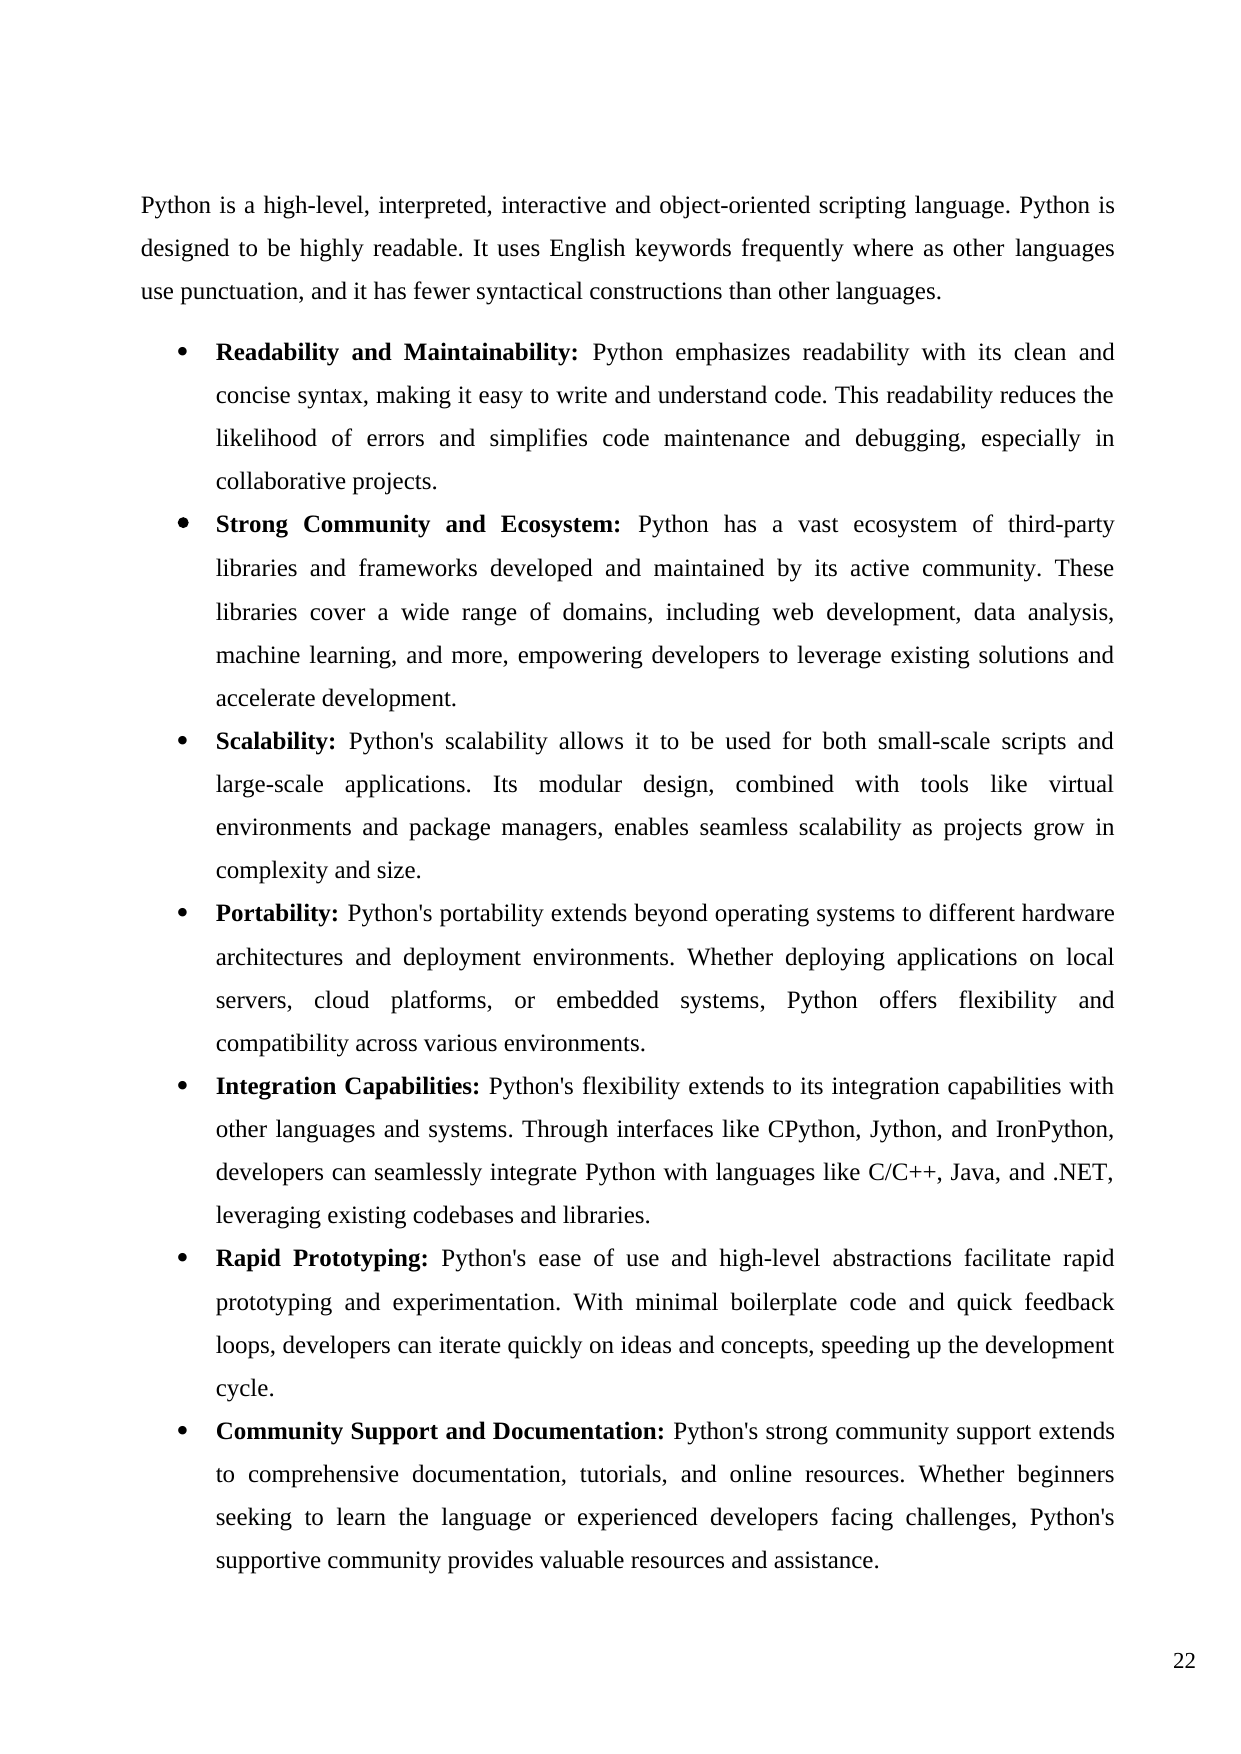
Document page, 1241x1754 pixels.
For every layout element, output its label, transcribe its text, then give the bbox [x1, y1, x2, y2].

list Readability and Maintainability: Python emphasizes readability with its clean and concise syntax, making it easy to write and understand code. This readability reduces the likelihood of errors and simplifies code maintenance and debugging, especially in collaborative projects. [178, 337, 1115, 495]
list Rapid Prototyping: Python's ease of use and high-level abstractions facilitate rapid prototyping and experimentation. With minimal boilerplate code and quick feedback loops, developers can iterate quickly on ideas and concepts, speeding up the development cycle. [178, 1243, 1115, 1402]
list Integration Capabilities: Python's flexibility extends to its integration capabilities with other languages and systems. Through interfaces like CPython, Jython, and IronPython, developers can seamlessly integrate Python with languages like C/C++, Java, and .NET, leveraging existing codebases and libraries. [178, 1071, 1115, 1229]
list Strong Community and Ecosystem: Python has a vast ecosystem of third-party libraries and frameworks developed and maintained by its active community. These libraries cover a wide range of domains, including web development, data analysis, machine learning, and more, empowering developers to leverage existing solutions and accelerate development. [178, 509, 1115, 712]
text Python is a high-level, interpreted, interactive and object-oriented scripting language. Python is designed to be highly readable. It uses English keywords frequently where as other languages use punctuation, and it has fewer syntactical constructions than other languages. [141, 190, 1115, 305]
list Scalability: Python's scalability allows it to be used for both small-scale scripts and large-scale applications. Its modular design, combined with tools like virtual environments and package managers, enables seamless scalability as projects grow in complexity and size. [178, 726, 1115, 884]
list Portability: Python's portability extends beyond operating systems to different hardware architectures and deployment environments. Whether deploying applications on local servers, cloud platforms, or embedded systems, Python offers flexibility and compatibility across various environments. [178, 898, 1115, 1057]
list Community Support and Documentation: Python's strong community support extends to comprehensive documentation, tutorials, and online resources. Whether beginners seeking to learn the language or experienced developers facing challenges, Python's supportive community provides valuable resources and assistance. [178, 1416, 1115, 1574]
